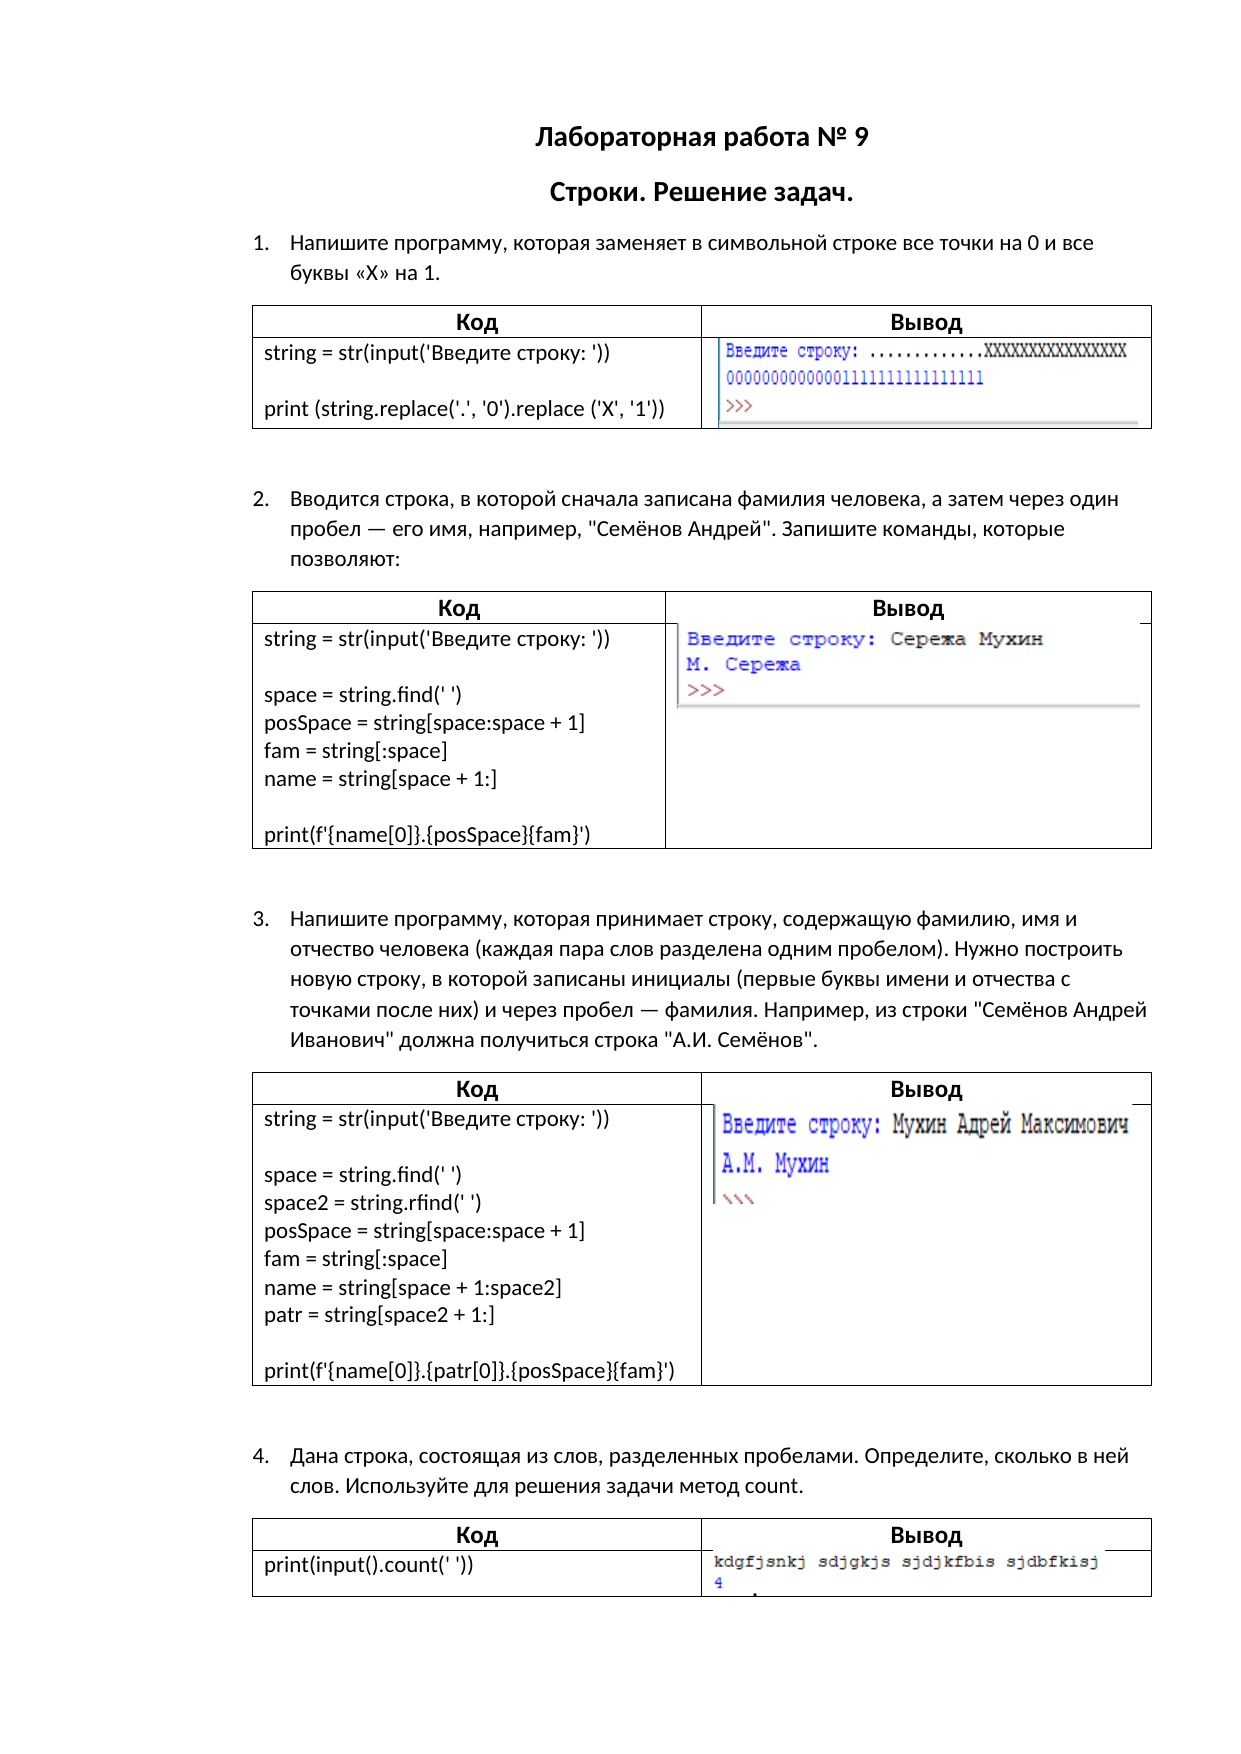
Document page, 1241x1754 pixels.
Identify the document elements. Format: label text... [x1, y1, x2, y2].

table_cell [702, 1551, 713, 1596]
picture [713, 1104, 1133, 1204]
table_cell string = str(input('Введите строку: ')) space = string.find(' ') posSpace = string[space:space + 1] fam = string[:space] name = string[space + 1:] print(f'{name[0]}.{posSpace}{fam}') [253, 624, 665, 848]
table_cell [1106, 1551, 1151, 1596]
picture [676, 623, 1140, 709]
table_header Код [253, 306, 701, 337]
text Лабораторная работа № 9 [252, 118, 1152, 154]
picture [713, 1550, 1106, 1596]
table_header Вывод [666, 592, 1151, 623]
table_cell [666, 624, 1151, 848]
table_header Код [253, 1073, 701, 1103]
table_cell string = str(input('Введите строку: ')) space = string.find(' ') space2 = string.rfind(' ') posSpace = string[space:space + 1] fam = string[:space] name = string[space + 1:space2] patr = string[space2 + 1:] print(f'{name[0]}.{patr[0]}.{posSpace}{fam}') [253, 1105, 701, 1385]
picture [718, 338, 1139, 428]
list Вводится строка, в которой сначала записана фамилия человека, а затем через один пробел — его имя, например, "Семёнов Андрей". Запишите команды, которые позволяют: [252, 484, 1152, 572]
table_header Код [253, 592, 665, 623]
list Напишите программу, которая заменяет в символьной строке все точки на 0 и все буквы «Х» на 1. [252, 228, 1152, 287]
list Напишите программу, которая принимает строку, содержащую фамилию, имя и отчество человека (каждая пара слов разделена одним пробелом). Нужно построить новую строку, в которой записаны инициалы (первые буквы имени и отчества с точками после них) и через пробел — фамилия. Например, из строки "Семёнов Андрей Иванович" должна получиться строка "А.И. Семёнов". [252, 904, 1152, 1053]
table_cell print(input().count(' ')) [253, 1551, 701, 1596]
table_cell string = str(input('Введите строку: ')) print (string.replace('.', '0').replace ('X', '1')) [253, 338, 701, 428]
table_header Вывод [702, 1519, 1151, 1549]
text Строки. Решение задач. [252, 173, 1152, 209]
table_cell [702, 338, 718, 428]
list Дана строка, состоящая из слов, разделенных пробелами. Определите, сколько в ней слов. Используйте для решения задачи метод count. [252, 1441, 1152, 1499]
table_cell [1139, 338, 1151, 428]
table_header Код [253, 1519, 701, 1549]
table_cell [702, 1105, 1151, 1385]
table_header Вывод [702, 306, 1151, 337]
table_header Вывод [702, 1073, 1151, 1103]
